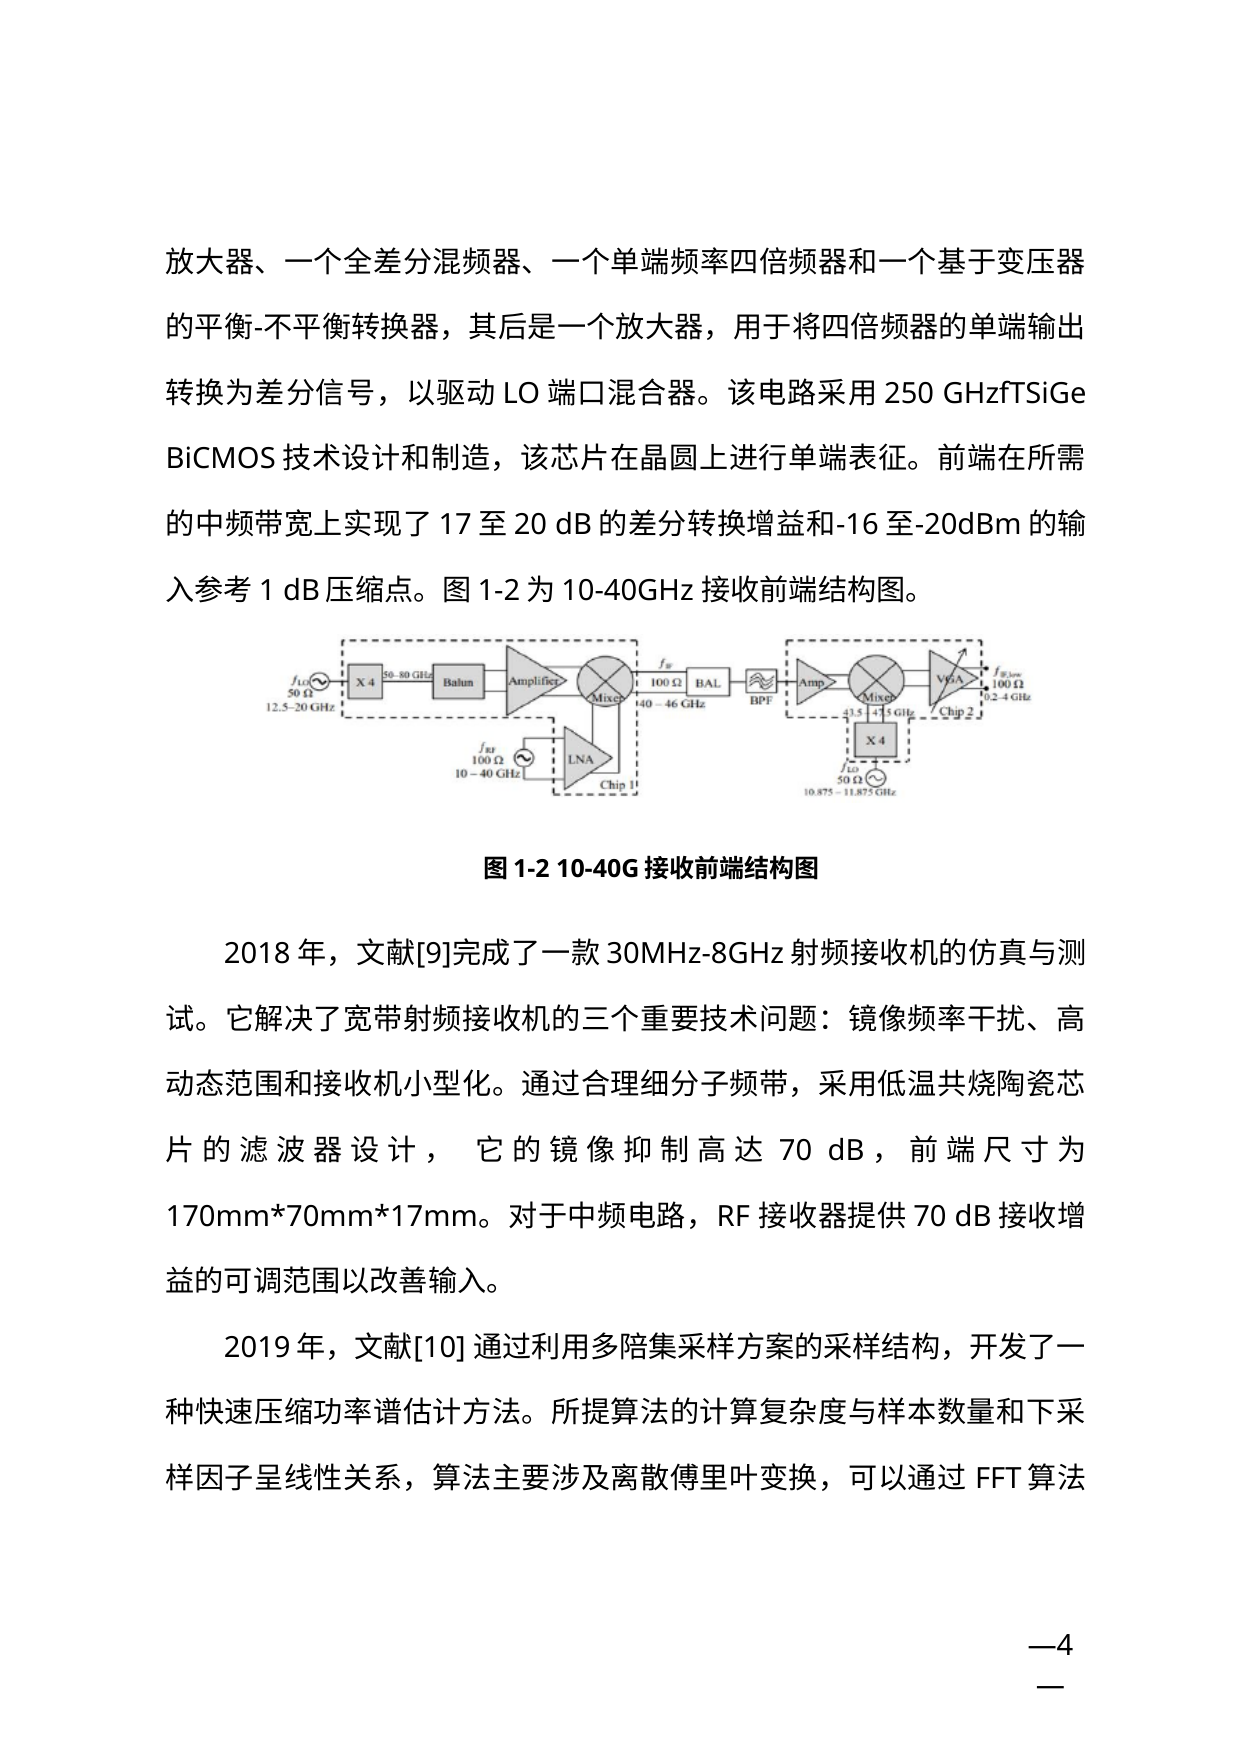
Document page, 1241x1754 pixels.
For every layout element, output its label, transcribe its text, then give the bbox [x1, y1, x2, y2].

picture [260, 634, 1036, 803]
text 图1-2 10-40G接收前端结构图 [165, 834, 1087, 900]
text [165, 227, 1087, 620]
text 2018年，文献[9]完成了一款30MHz-8GHz射频接收机的仿真与测试。它解决了宽带射频接收机的三个重要技术问题：镜像频率干扰、高动态范围和接收机小型化。通过合理细分子频带，采用低温共烧陶瓷芯片的滤波器设计， 它的镜像抑制高达70 dB，前端尺寸为170mm*70mm*17mm。对于中频电路，RF 接收器提供70 dB接收增益的可调范围以改善输入。 [165, 918, 1087, 1312]
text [165, 1312, 1087, 1509]
